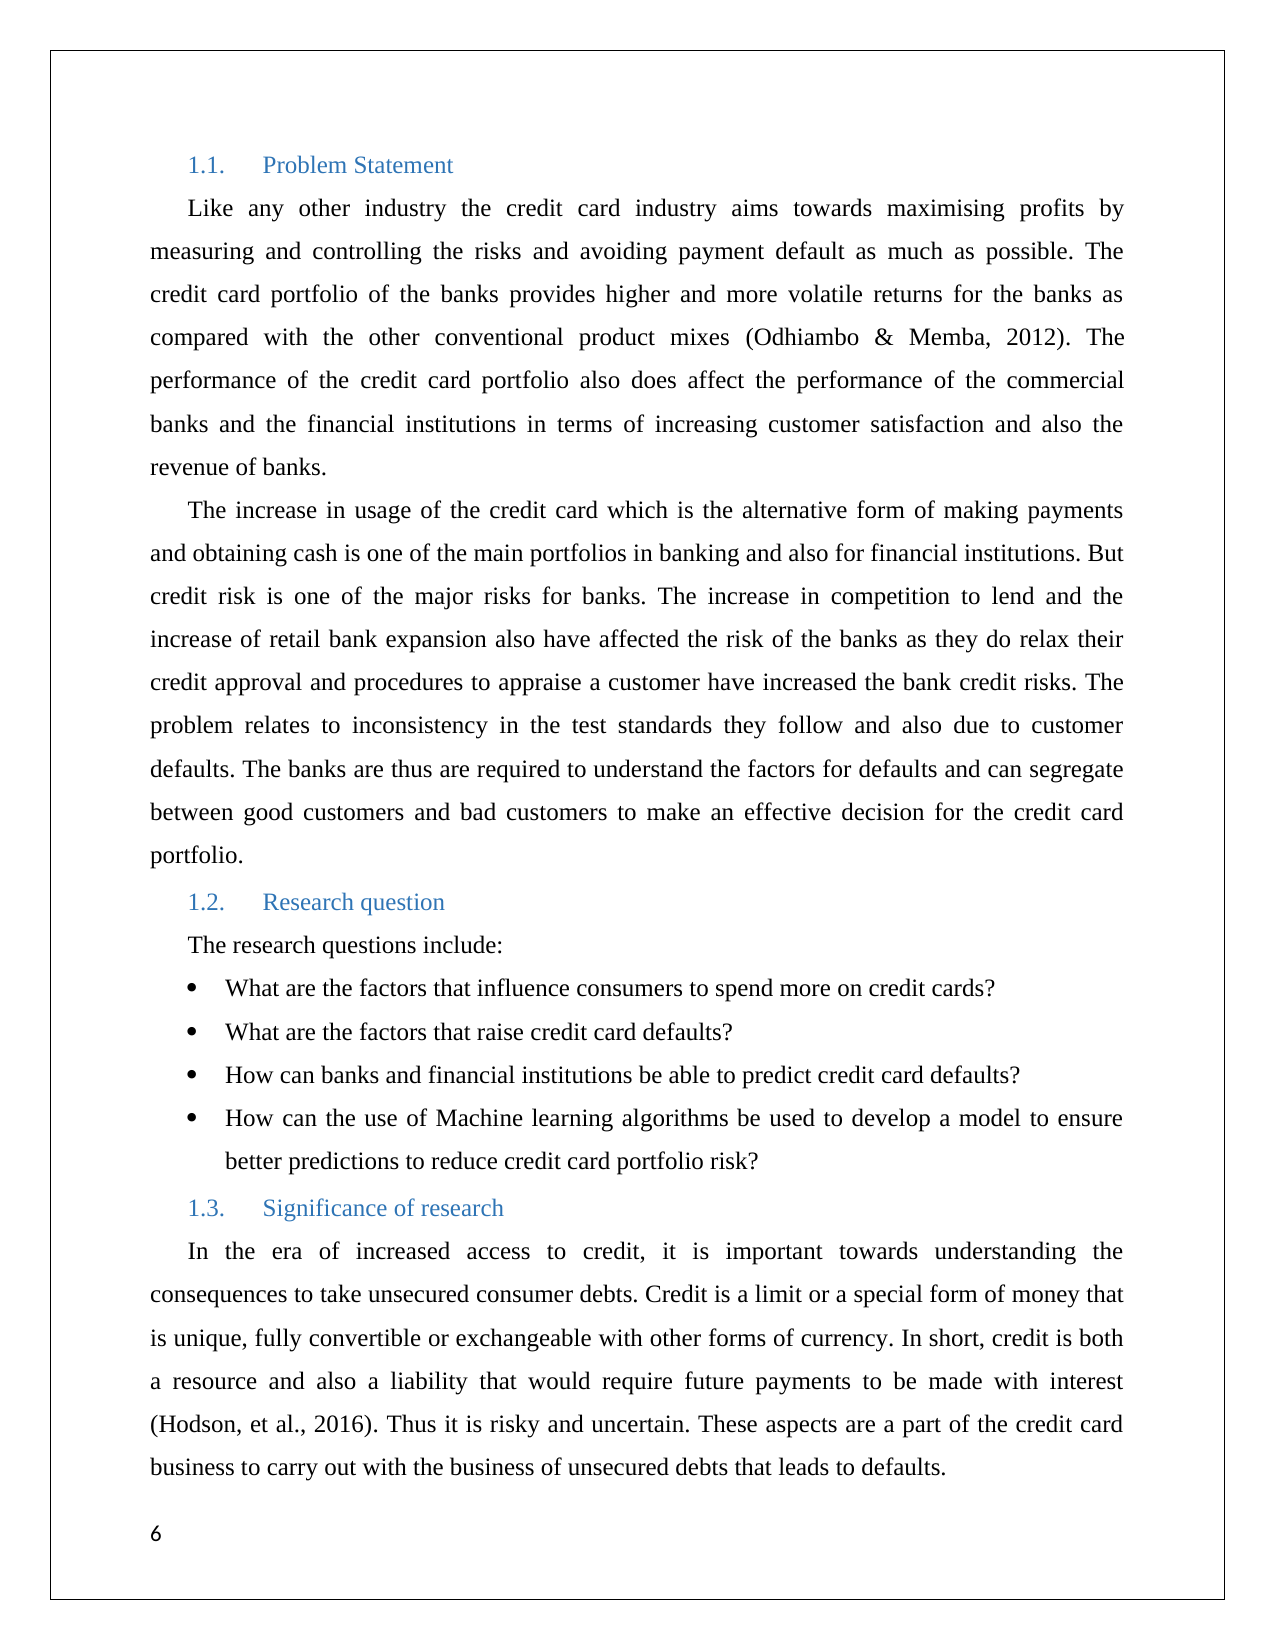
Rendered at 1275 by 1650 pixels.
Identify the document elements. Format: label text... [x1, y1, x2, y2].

text In the era of increased access to credit, it is important towards understanding the consequences to take unsecured consumer debts. Credit is a limit or a special form of money that is unique, fully convertible or exchangeable with other forms of currency. In short, credit is both a resource and also a liability that would require future payments to be made with interest . Thus it is risky and uncertain. These aspects are a part of the credit card business to carry out with the business of unsecured debts that leads to defaults. [150, 1236, 1125, 1481]
text The increase in usage of the credit card which is the alternative form of making payments and obtaining cash is one of the main portfolios in banking and also for financial institutions. But credit risk is one of the major risks for banks. The increase in competition to lend and the increase of retail bank expansion also have affected the risk of the banks as they do relax their credit approval and procedures to appraise a customer have increased the bank credit risks. The problem relates to inconsistency in the test standards they follow and also due to customer defaults. The banks are thus are required to understand the factors for defaults and can segregate between good customers and bad customers to make an effective decision for the credit card portfolio. [150, 495, 1125, 869]
list What are the factors that influence consumers to spend more on credit cards? [187, 973, 1125, 1002]
subtitle Research question [187, 887, 1125, 916]
text The research questions include: [150, 930, 1125, 959]
list How can banks and financial institutions be able to predict credit card defaults? [187, 1060, 1125, 1088]
subtitle Significance of research [187, 1193, 1125, 1222]
subtitle Problem Statement [187, 150, 1125, 179]
list What are the factors that raise credit card defaults? [187, 1017, 1125, 1045]
text Like any other industry the credit card industry aims towards maximising profits by measuring and controlling the risks and avoiding payment default as much as possible. The credit card portfolio of the banks provides higher and more volatile returns for the banks as compared with the other conventional product mixes . The performance of the credit card portfolio also does affect the performance of the commercial banks and the financial institutions in terms of increasing customer satisfaction and also the revenue of banks. [150, 193, 1125, 481]
list How can the use of Machine learning algorithms be used to develop a model to ensure better predictions to reduce credit card portfolio risk? [187, 1103, 1125, 1175]
